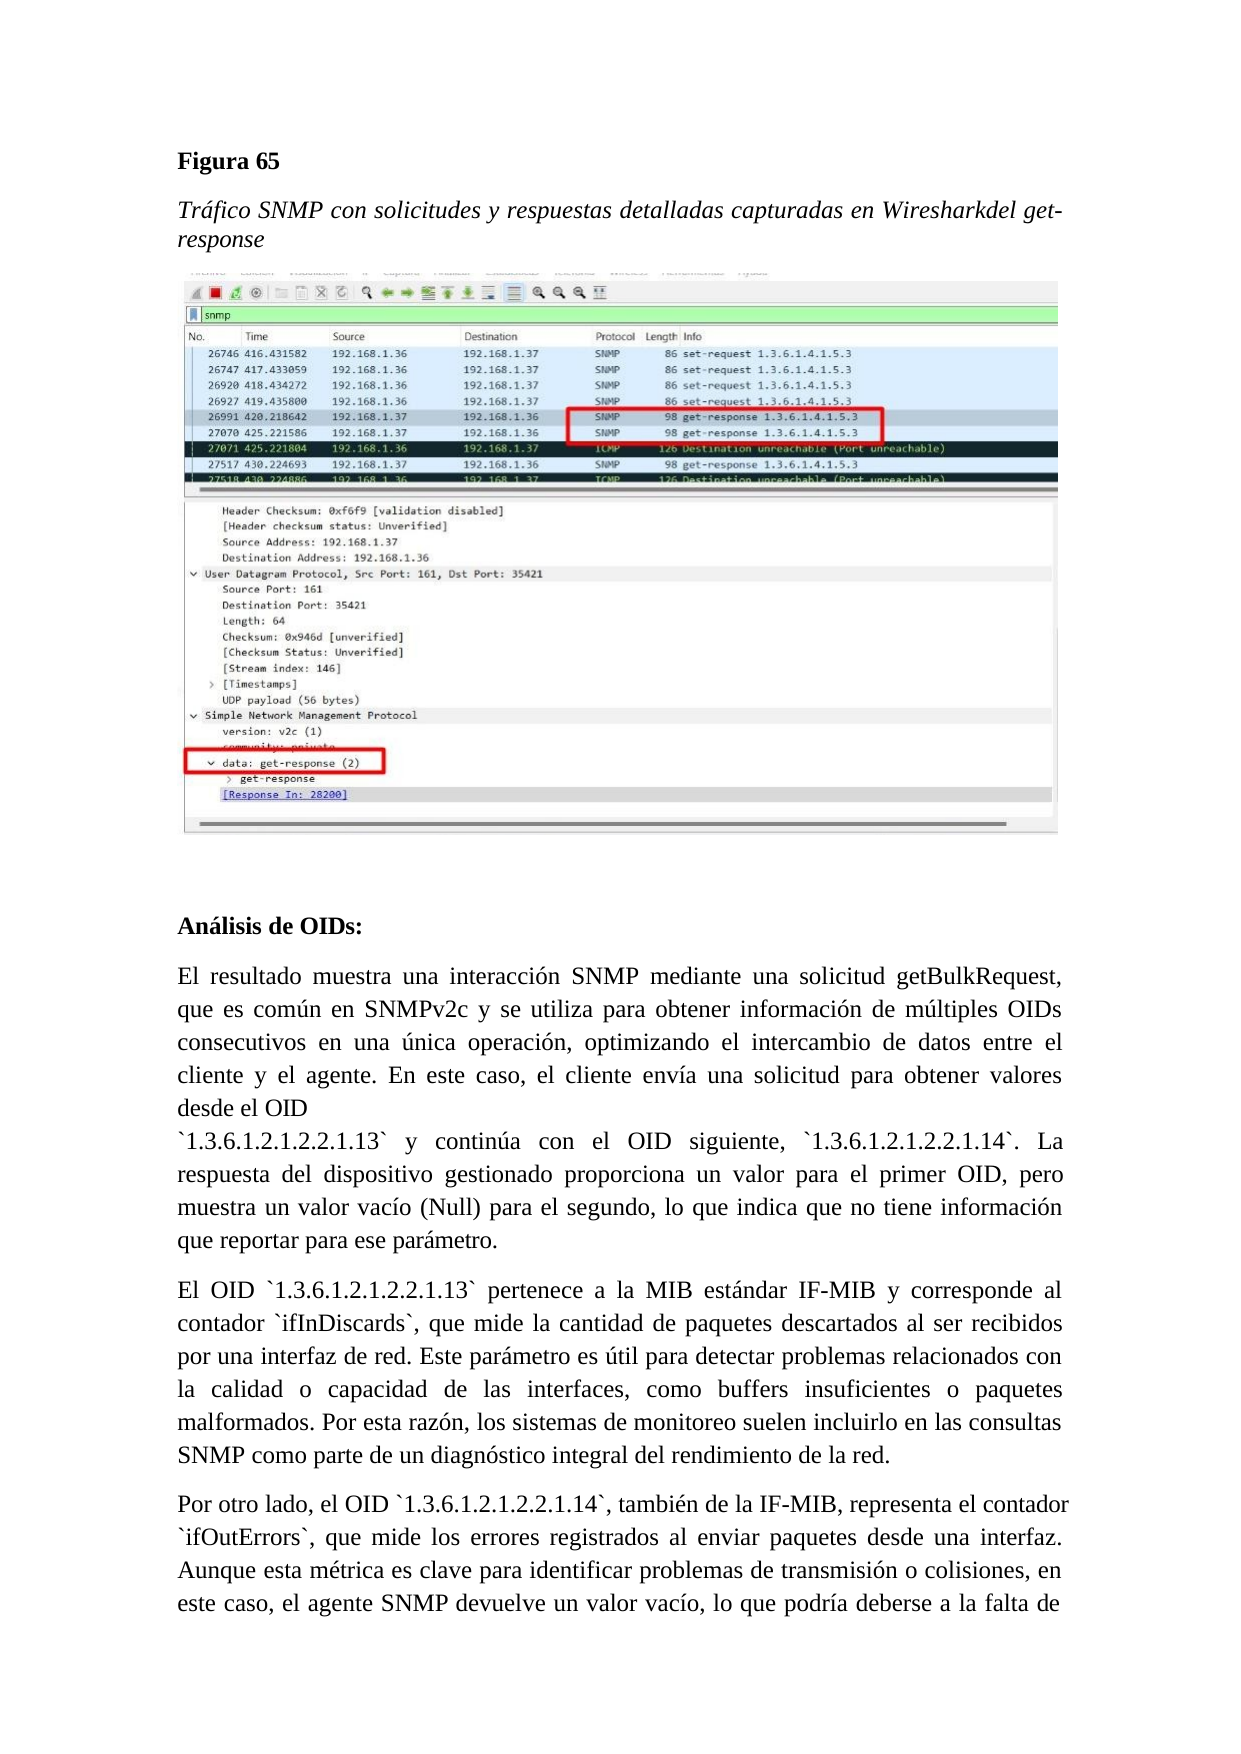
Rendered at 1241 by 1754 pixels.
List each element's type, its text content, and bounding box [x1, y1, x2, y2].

text Tráfico SNMP con solicitudes y respuestas detalladas capturadas en Wiresharkdel get- response [177, 195, 1064, 253]
text `1.3.6.1.2.1.2.2.1.13` y continúa con el OID siguiente, `1.3.6.1.2.1.2.2.1.14`. La respuesta del dispositivo gestionado proporciona un valor para el primer OID, pero muestra un valor vacío (Null) para el segundo, lo que indica que no tiene información que reportar para ese parámetro. [177, 1126, 1063, 1254]
text `ifOutErrors`, que mide los errores registrados al enviar paquetes desde una interfaz. Aunque esta métrica es clave para identificar problemas de transmisión o colisiones, en este caso, el agente SNMP devuelve un valor vacío, lo que podría deberse a la falta de [177, 1522, 1063, 1617]
text El resultado muestra una interacción SNMP mediante una solicitud getBulkRequest, que es común en SNMPv2c y se utiliza para obtener información de múltiples OIDs consecutivos en una única operación, optimizando el intercambio de datos entre el cliente y el agente. En este caso, el cliente envía una solicitud para obtener valores desde el OID [177, 961, 1062, 1122]
text Por otro lado, el OID `1.3.6.1.2.1.2.2.1.14`, también de la IF-MIB, representa el contador [177, 1489, 1078, 1518]
picture [177, 273, 1058, 835]
subtitle Análisis de OIDs: [177, 911, 1078, 940]
text El OID `1.3.6.1.2.1.2.2.1.13` pertenece a la MIB estándar IF-MIB y corresponde al contador `ifInDiscards`, que mide la cantidad de paquetes descartados al ser recibidos por una interfaz de red. Este parámetro es útil para detectar problemas relacionados con la calidad o capacidad de las interfaces, como buffers insuficientes o paquetes malformados. Por esta razón, los sistemas de monitoreo suelen incluirlo en las consultas SNMP como parte de un diagnóstico integral del rendimiento de la red. [177, 1275, 1063, 1469]
subtitle Figura 65 [177, 146, 1078, 174]
